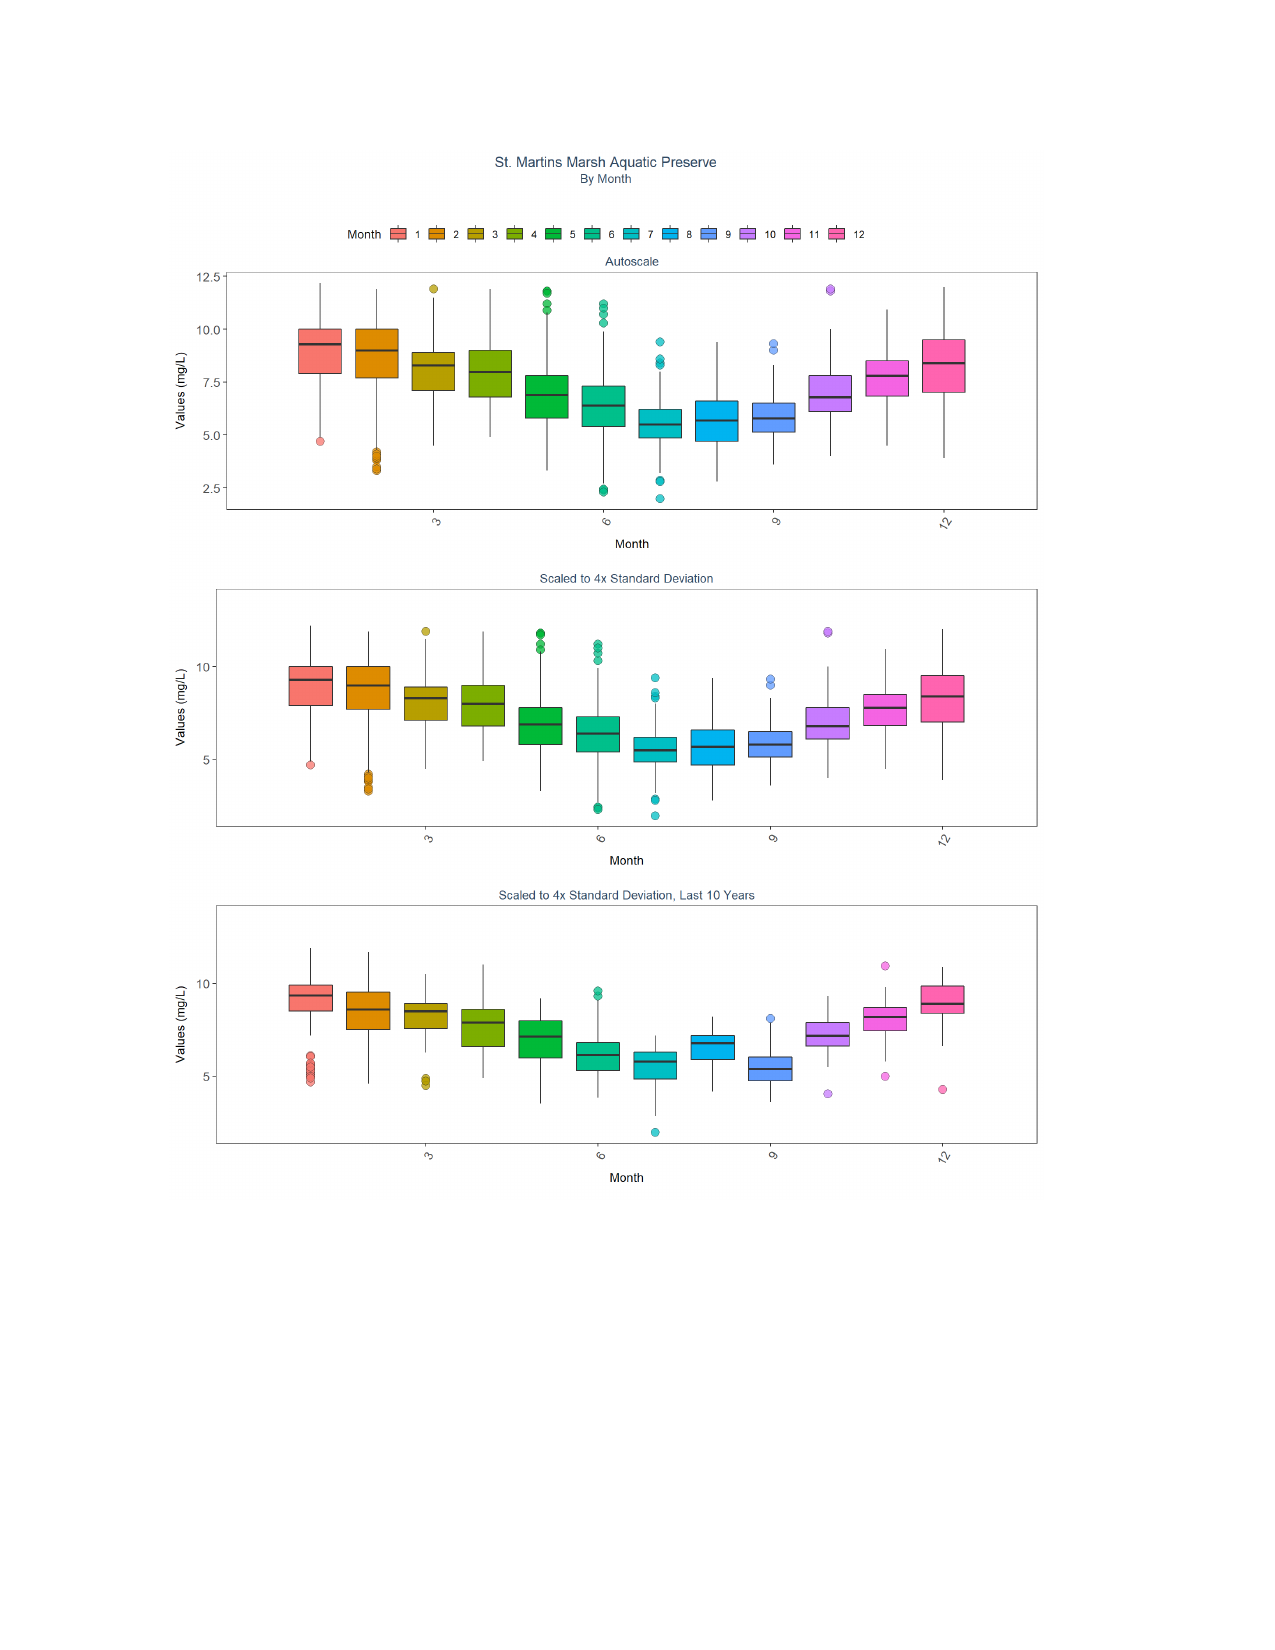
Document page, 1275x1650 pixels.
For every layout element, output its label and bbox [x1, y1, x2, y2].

picture [168, 150, 1044, 1200]
